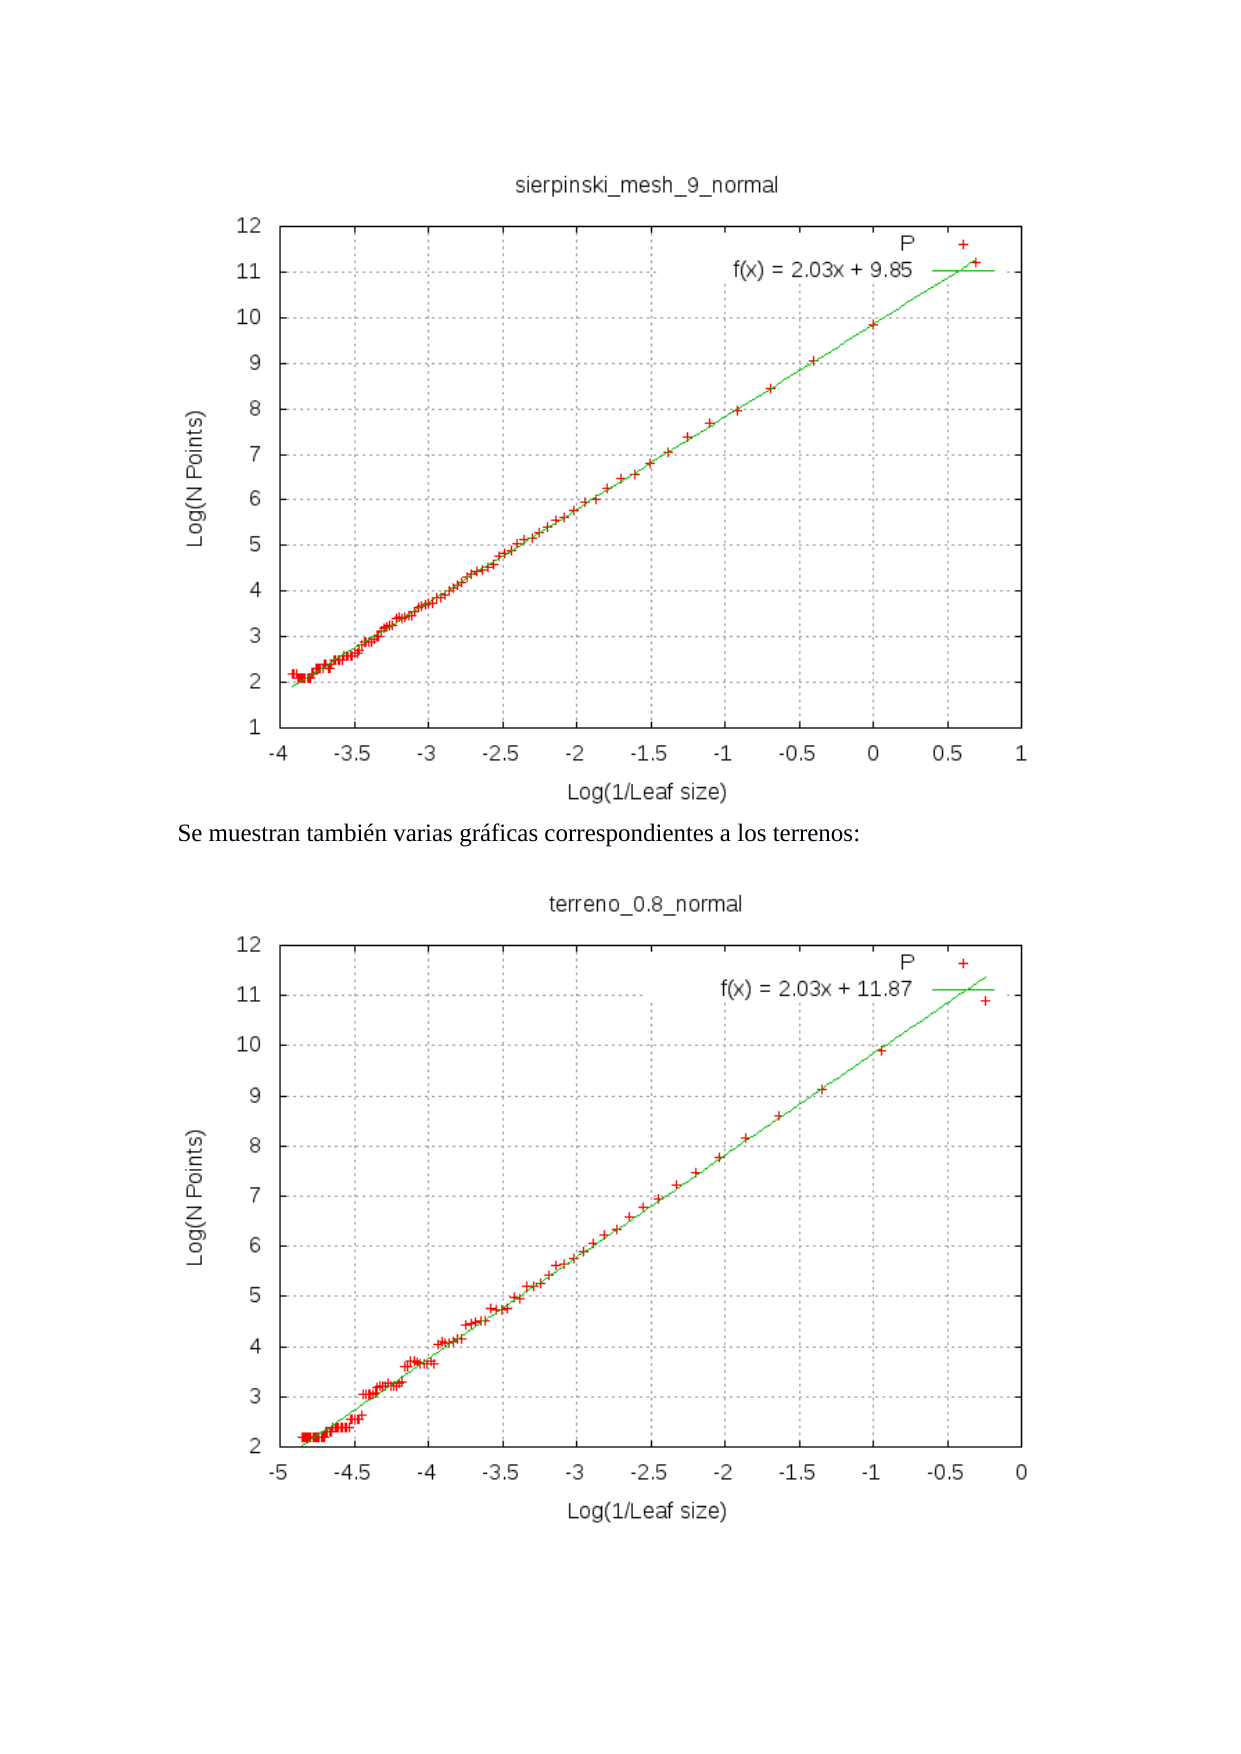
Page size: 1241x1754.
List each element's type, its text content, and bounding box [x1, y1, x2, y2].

picture [177, 147, 1063, 812]
picture [177, 866, 1063, 1531]
text Se muestran también varias gráficas correspondientes a los terrenos: [177, 812, 1063, 846]
